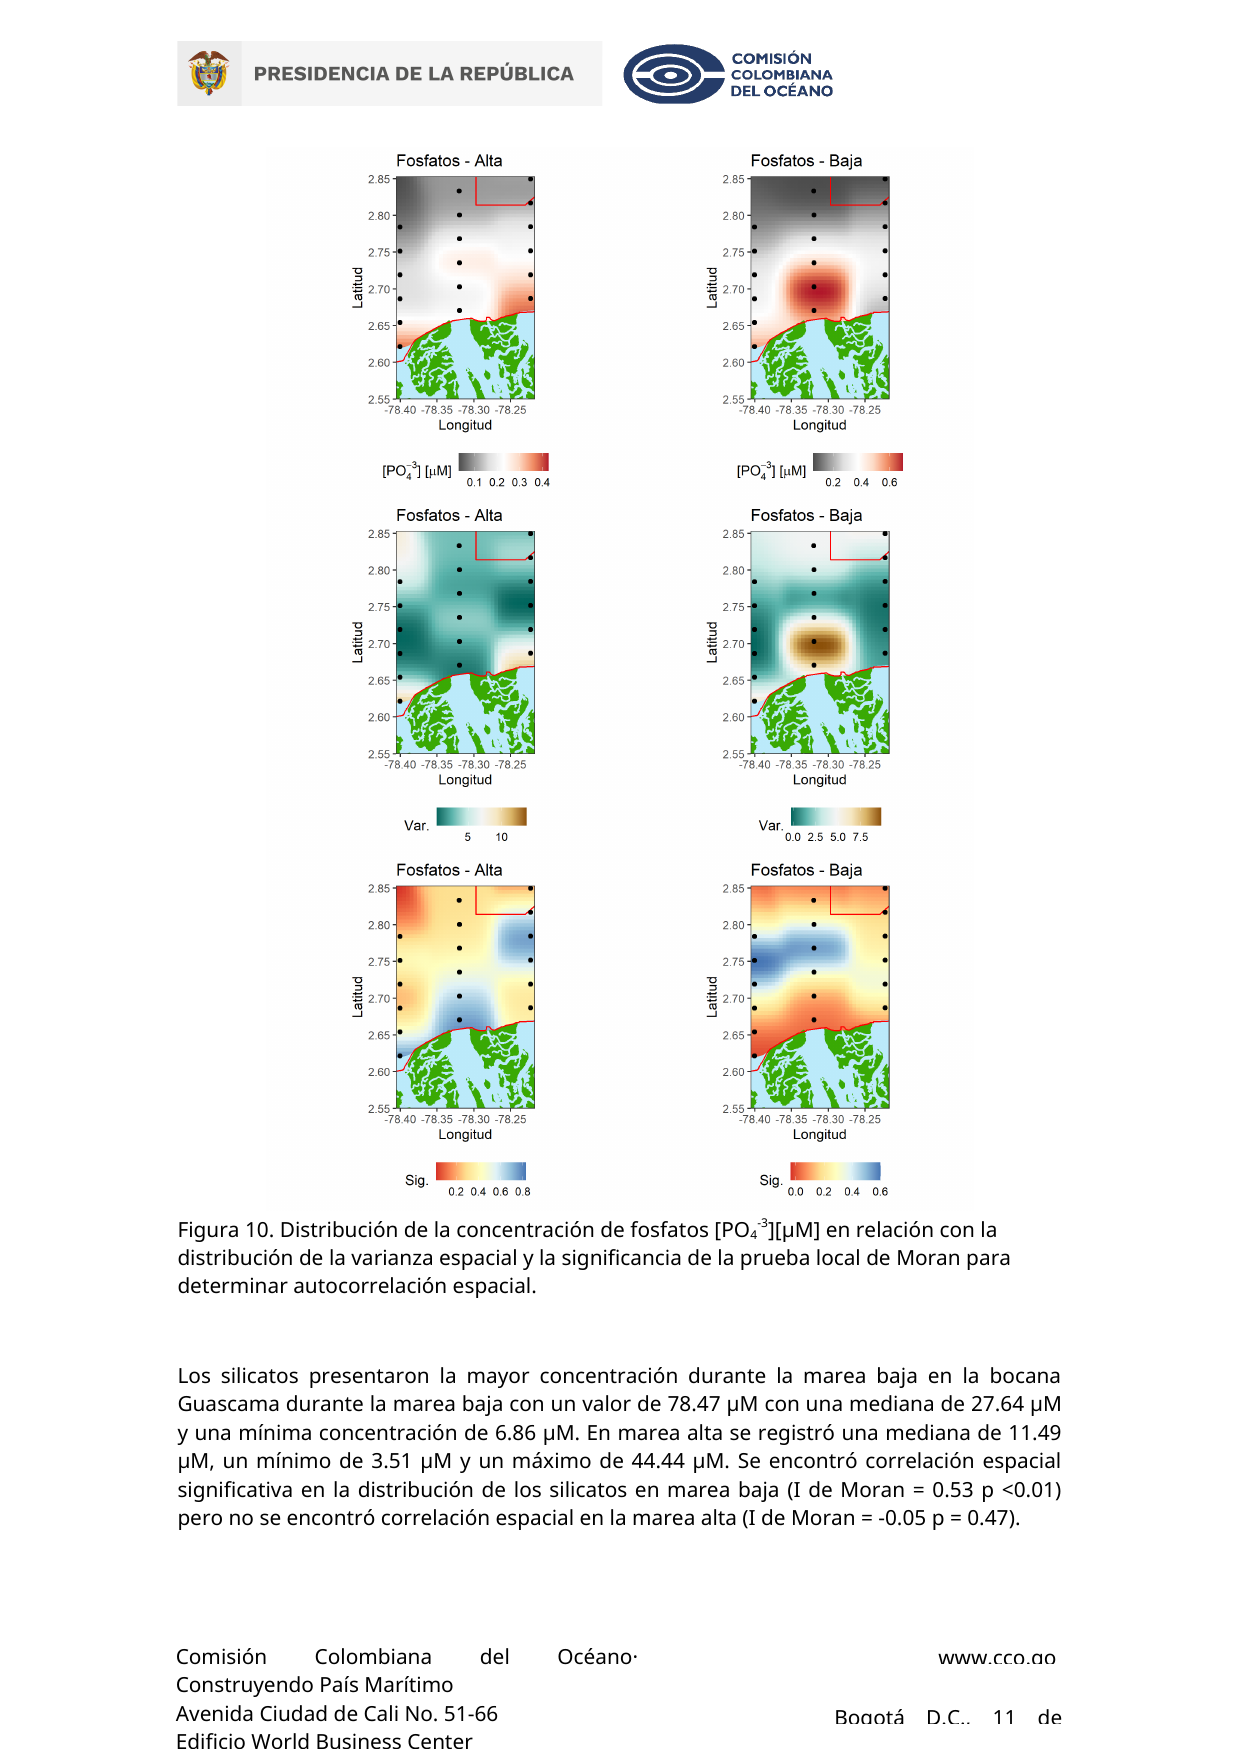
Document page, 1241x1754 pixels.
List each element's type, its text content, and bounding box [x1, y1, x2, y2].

picture [177, 41, 603, 106]
text Los silicatos presentaron la mayor concentración durante la marea baja en la bocana Guascama durante la marea baja con un valor de 78.47 μM con una mediana de 27.64 μM y una mínima concentración de 6.86 μM. En marea alta se registró una mediana de 11.49 μM, un mínimo de 3.51 μM y un máximo de 44.44 μM. Se encontró correlación espacial significativa en la distribución de los silicatos en marea baja (I de Moran = 0.53 p <0.01) pero no se encontró correlación espacial en la marea alta (I de Moran = -0.05 p = 0.47). [177, 1361, 1063, 1532]
text Figura 10. Distribución de la concentración de fosfatos [PO4-3][µM] en relación con la distribución de la varianza espacial y la significancia de la prueba local de Moran para determinar autocorrelación espacial. [177, 1215, 1063, 1300]
picture [642, 42, 824, 107]
picture [266, 147, 975, 1211]
